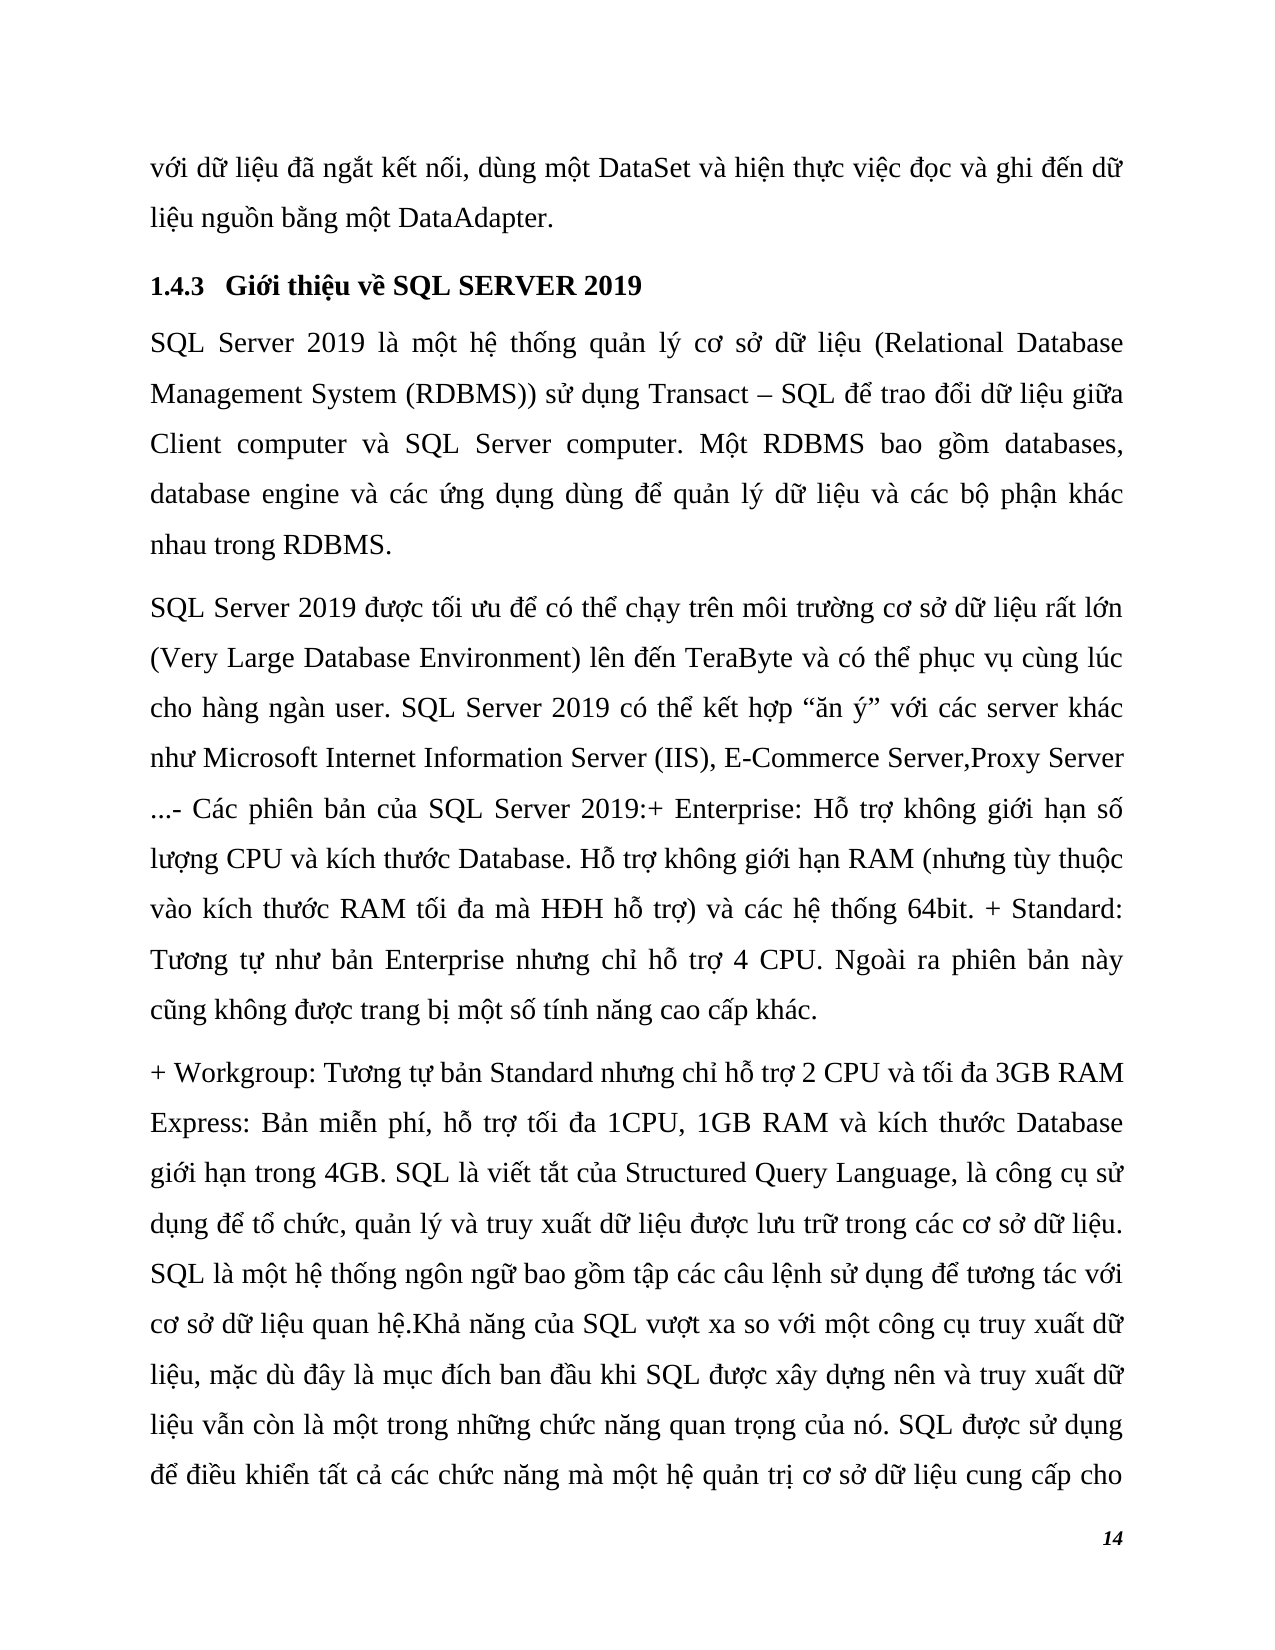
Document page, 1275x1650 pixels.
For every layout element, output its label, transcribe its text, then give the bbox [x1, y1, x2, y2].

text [150, 150, 1125, 234]
text SQL Server 2019 được tối ưu để có thể chạy trên môi trường cơ sở dữ liệu rất lớn (Very Large Database Environment) lên đến TeraByte và có thể phục vụ cùng lúc cho hàng ngàn user. SQL Server 2019 có thể kết hợp “ăn ý” với các server khác như Microsoft Internet Information Server (IIS), E-Commerce Server,Proxy Server ...- Các phiên bản của SQL Server 2019:+ Enterprise: Hỗ trợ không giới hạn số lượng CPU và kích thước Database. Hỗ trợ không giới hạn RAM (nhưng tùy thuộc vào kích thước RAM tối đa mà HĐH hỗ trợ) và các hệ thống 64bit. + Standard: Tương tự như bản Enterprise nhưng chỉ hỗ trợ 4 CPU. Ngoài ra phiên bản này cũng không được trang bị một số tính năng cao cấp khác. [150, 590, 1125, 1026]
subtitle Giới thiệu về SQL SERVER 2019 [150, 276, 1125, 301]
text SQL Server 2019 là một hệ thống quản lý cơ sở dữ liệu (Relational Database Management System (RDBMS)) sử dụng Transact – SQL để trao đổi dữ liệu giữa Client computer và SQL Server computer. Một RDBMS bao gồm databases, database engine và các ứng dụng dùng để quản lý dữ liệu và các bộ phận khác nhau trong RDBMS. [150, 326, 1125, 560]
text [150, 1055, 1125, 1491]
